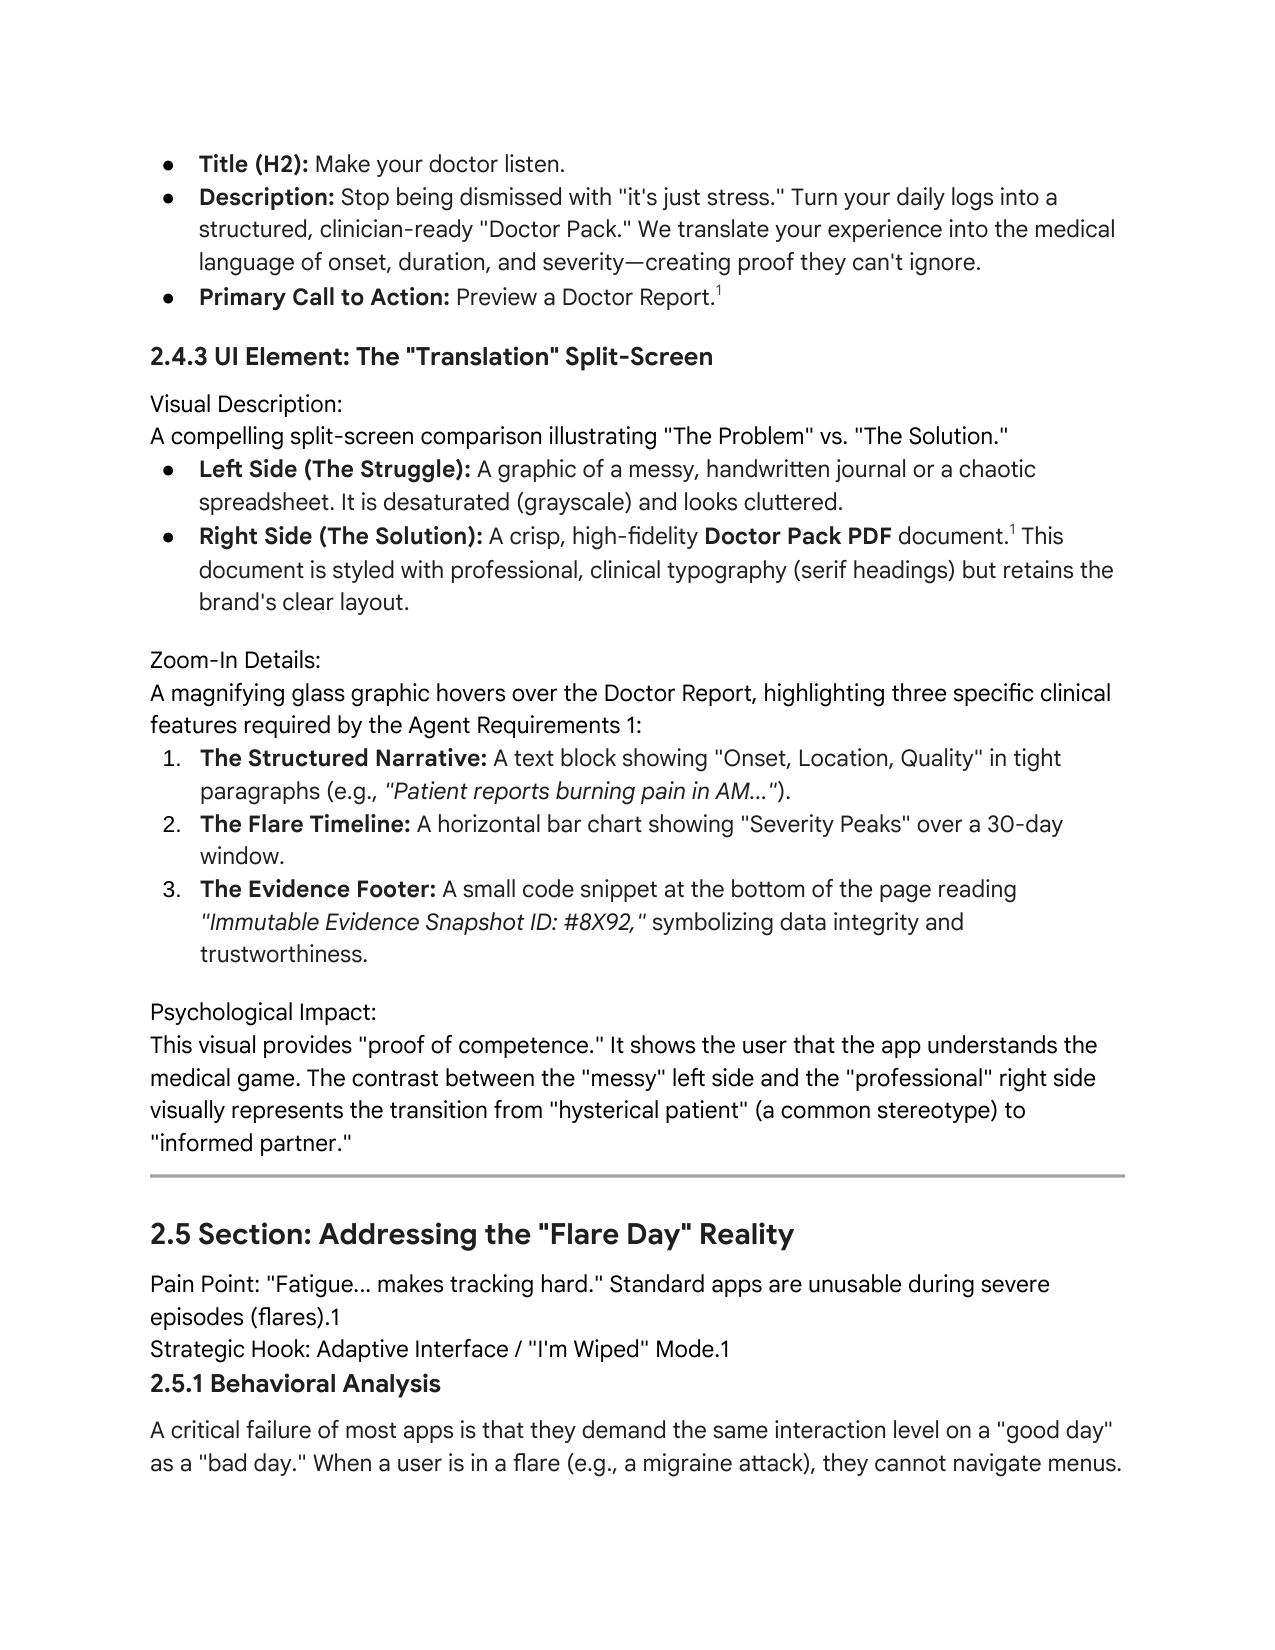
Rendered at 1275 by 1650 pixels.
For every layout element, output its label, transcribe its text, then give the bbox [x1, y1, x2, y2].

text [150, 1417, 1125, 1478]
subtitle 2.4.3 UI Element: The "Translation" Split-Screen [150, 342, 1125, 373]
text Visual Description: [150, 390, 1125, 418]
list The Flare Timeline: A horizontal bar chart showing "Severity Peaks" over a 30-day window. [162, 810, 1125, 871]
list Primary Call to Action: Preview a Doctor Report.1 [161, 281, 1125, 312]
text A magnifying glass graphic hovers over the Doctor Report, highlighting three specific clinical features required by the Agent Requirements 1: [150, 679, 1125, 741]
text Strategic Hook: Adaptive Interface / "I'm Wiped" Mode.1 [150, 1336, 1125, 1364]
text Pain Point: "Fatigue... makes tracking hard." Standard apps are unusable during severe episodes (flares).1 [150, 1270, 1125, 1332]
list The Structured Narrative: A text block showing "Onset, Location, Quality" in tight paragraphs (e.g., "Patient reports burning pain in AM..."). [162, 744, 1125, 806]
list Description: Stop being dismissed with "it's just stress." Turn your daily logs into a structured, clinician-ready "Doctor Pack." We translate your experience into the medical language of onset, duration, and severity—creating proof they can't ignore. [161, 183, 1125, 277]
text A compelling split-screen comparison illustrating "The Problem" vs. "The Solution." [150, 422, 1125, 451]
list The Evidence Footer: A small code snippet at the bottom of the page reading "Immutable Evidence Snapshot ID: #8X92," symbolizing data integrity and trustworthiness. [162, 875, 1125, 969]
list Left Side (The Struggle): A graphic of a messy, handwritten journal or a chaotic spreadsheet. It is desaturated (grayscale) and looks cluttered. [161, 455, 1125, 517]
list Title (H2): Make your doctor listen. [161, 150, 1125, 179]
list Right Side (The Solution): A crisp, high-fidelity Doctor Pack PDF document.1 This document is styled with professional, clinical typography (serif headings) but retains the brand's clear layout. [161, 521, 1125, 617]
text This visual provides "proof of competence." It shows the user that the app understands the medical game. The contrast between the "messy" left side and the "professional" right side visually represents the transition from "hysterical patient" (a common stereotype) to "informed partner." [150, 1031, 1125, 1158]
subtitle 2.5 Section: Addressing the "Flare Day" Reality [150, 1178, 1125, 1253]
text Zoom-In Details: [150, 646, 1125, 675]
subtitle 2.5.1 Behavioral Analysis [150, 1368, 1125, 1400]
text Psychological Impact: [150, 998, 1125, 1027]
